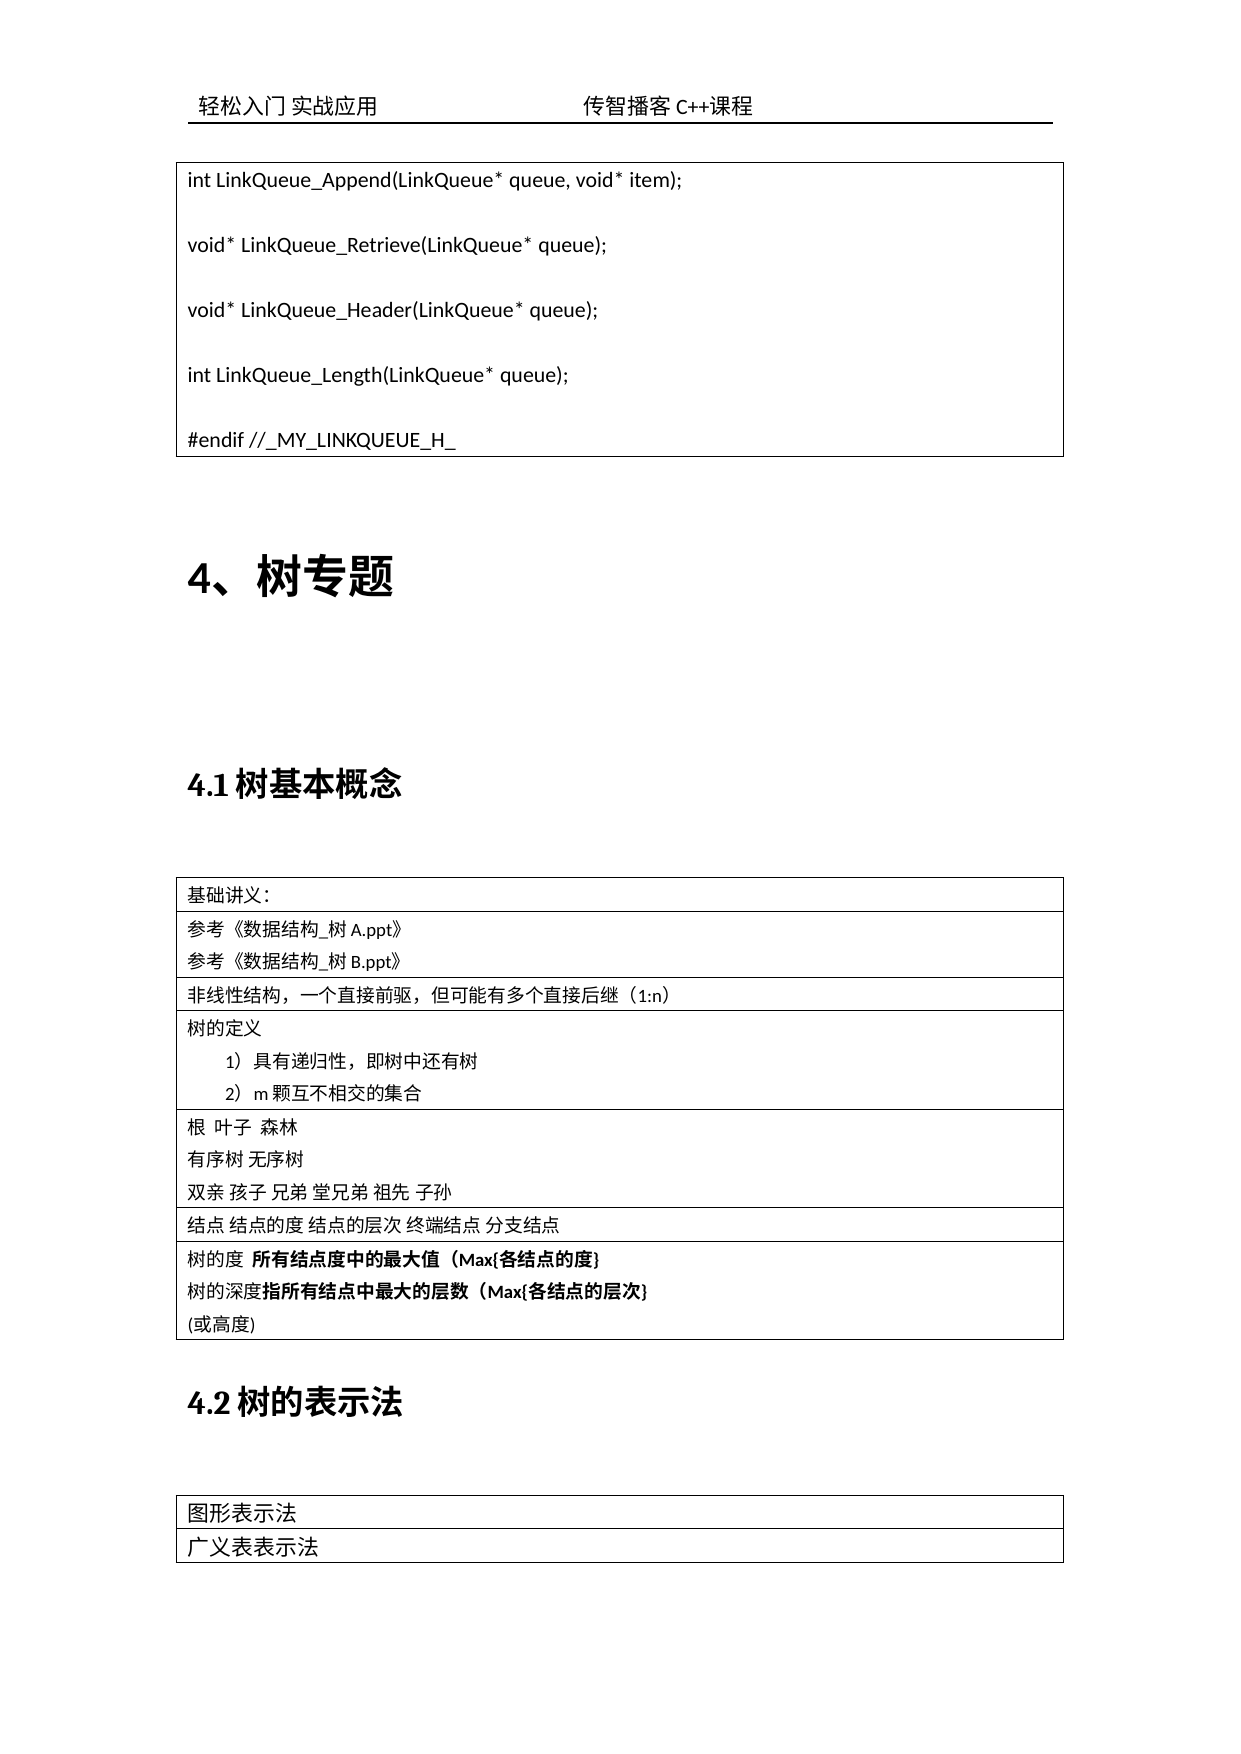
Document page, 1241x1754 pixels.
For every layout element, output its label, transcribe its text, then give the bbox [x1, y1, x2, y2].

subtitle 4、树专题 [187, 524, 1053, 622]
table_cell 根 叶子 森林 有序树 无序树 双亲 孩子 兄弟 堂兄弟 祖先 子孙 [177, 1110, 1063, 1207]
subtitle 4.1树基本概念 [187, 750, 1053, 815]
table_cell 树的度 所有结点度中的最大值（Max{各结点的度} 树的深度指所有结点中最大的层数（Max{各结点的层次} (或高度) [177, 1242, 1063, 1339]
table_cell 广义表表示法 [177, 1529, 1063, 1562]
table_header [177, 163, 1063, 456]
subtitle 4.2树的表示法 [187, 1367, 1053, 1432]
table_cell 非线性结构，一个直接前驱，但可能有多个直接后继（1:n） [177, 978, 1063, 1010]
table_header 图形表示法 [177, 1496, 1063, 1528]
table_cell 结点 结点的度 结点的层次 终端结点 分支结点 [177, 1208, 1063, 1241]
table_cell 参考《数据结构_树A.ppt》 参考《数据结构_树B.ppt》 [177, 912, 1063, 977]
table_cell 树的定义 1）具有递归性，即树中还有树 2）m颗互不相交的集合 [177, 1011, 1063, 1109]
table_header 基础讲义： [177, 878, 1063, 911]
